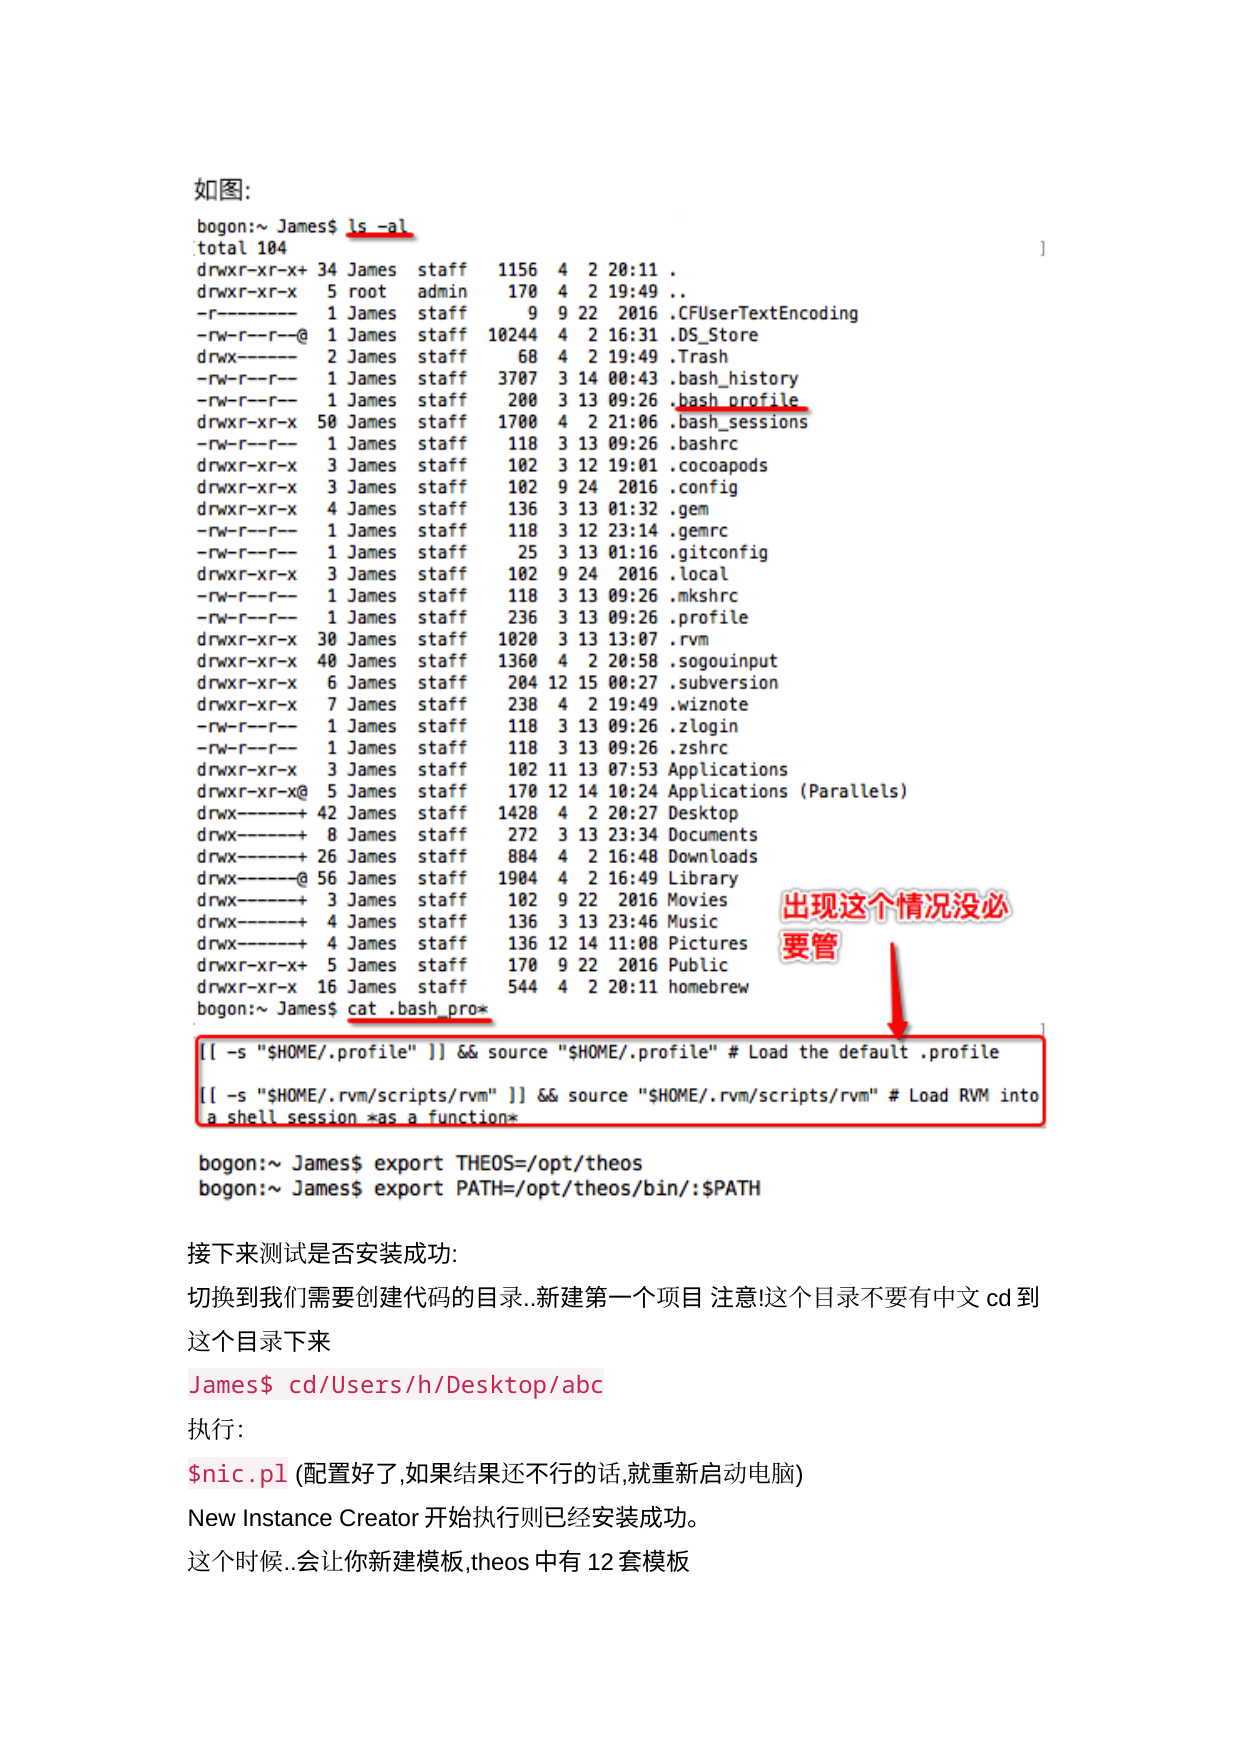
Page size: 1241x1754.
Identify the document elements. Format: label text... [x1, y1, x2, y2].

text 接下来测试是否安装成功: 切换到我们需要创建代码的目录..新建第一个项目 注意!这个目录不要有中文 cd到这个目录下来 James$ cd/Users/h/Desktop/abc 执行： $nic.pl (配置好了,如果结果还不行的话,就重新启动电脑) New Instance Creator开始执行则已经安装成功。 这个时候..会让你新建模板,theos中有12套模板 [187, 1229, 1053, 1582]
picture [187, 172, 1053, 1204]
